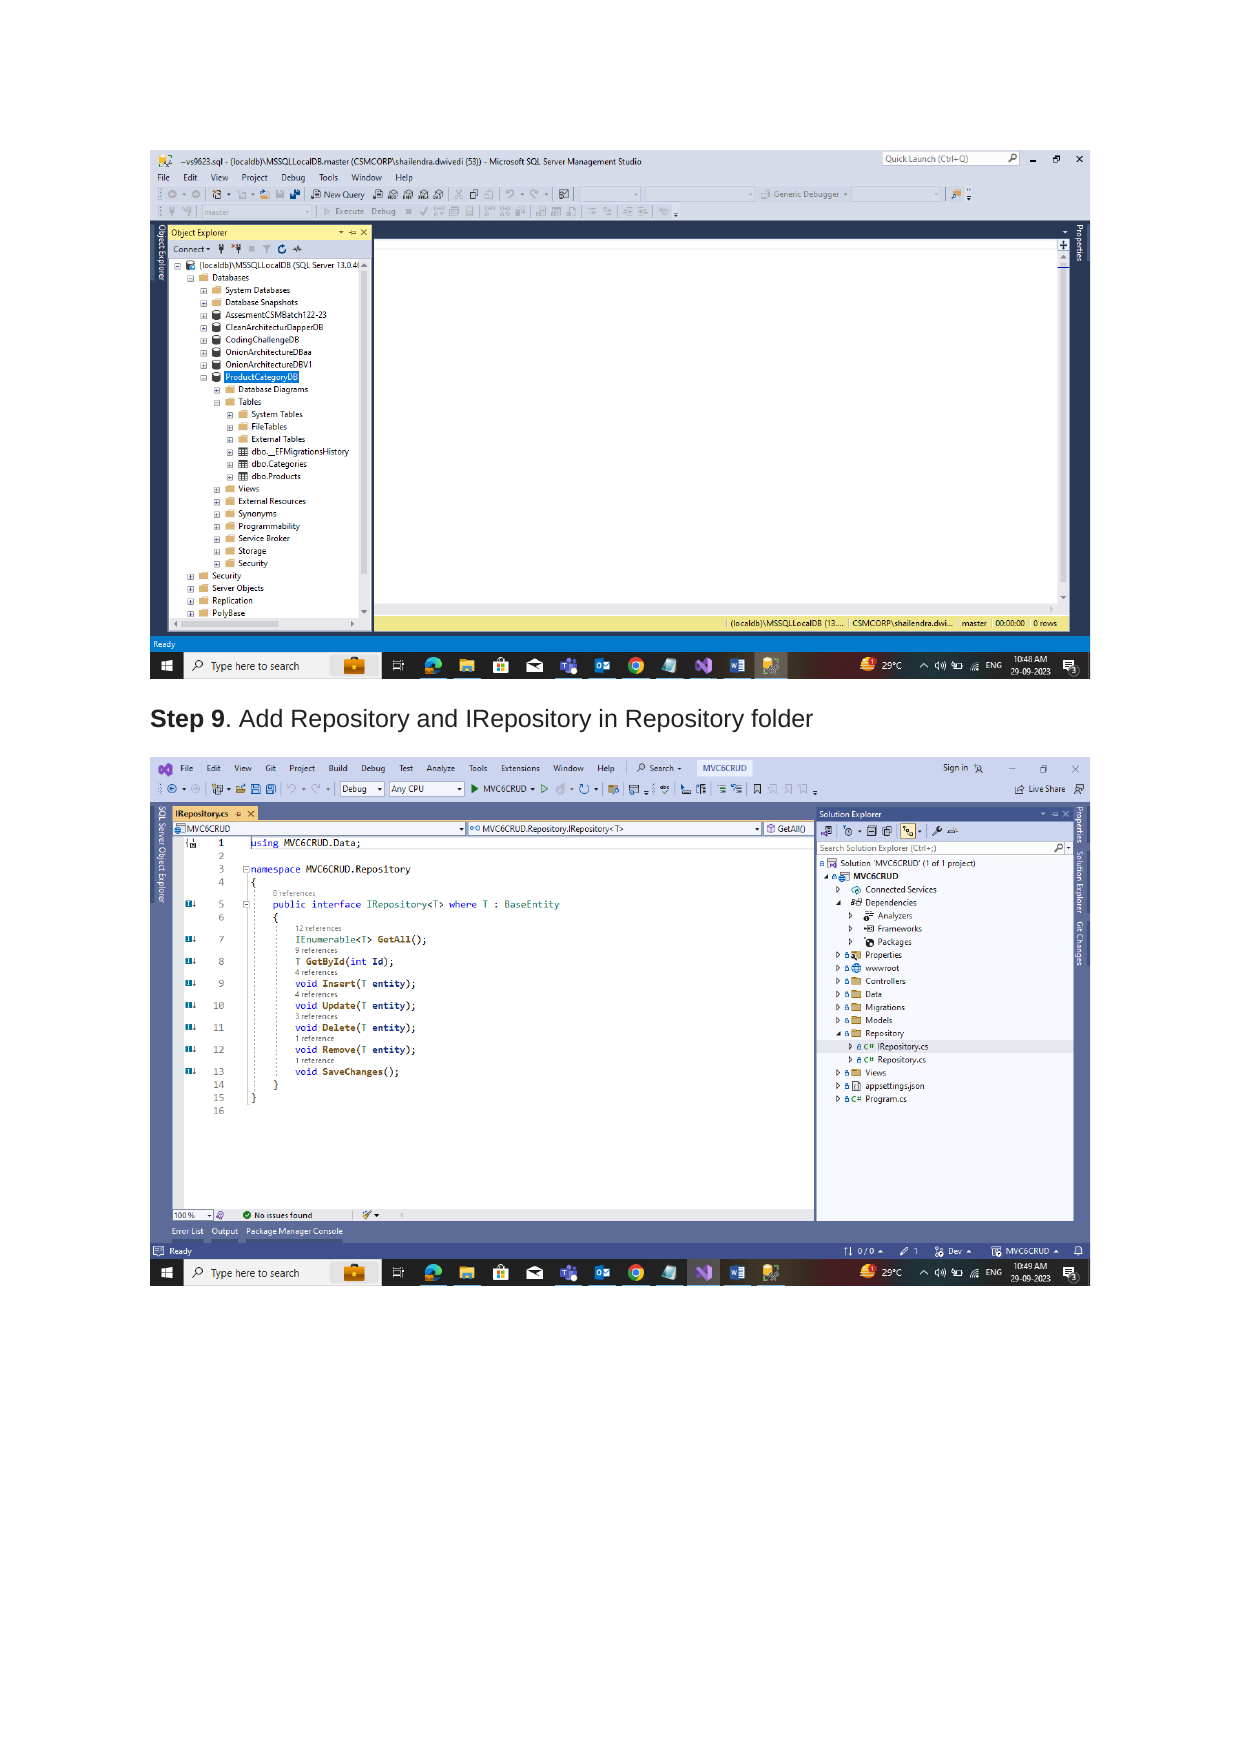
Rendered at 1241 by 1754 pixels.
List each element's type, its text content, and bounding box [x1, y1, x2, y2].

picture [150, 757, 1091, 1286]
picture [150, 150, 1091, 679]
text Step 9. Add Repository and IRepository in Repository folder [150, 704, 1090, 732]
